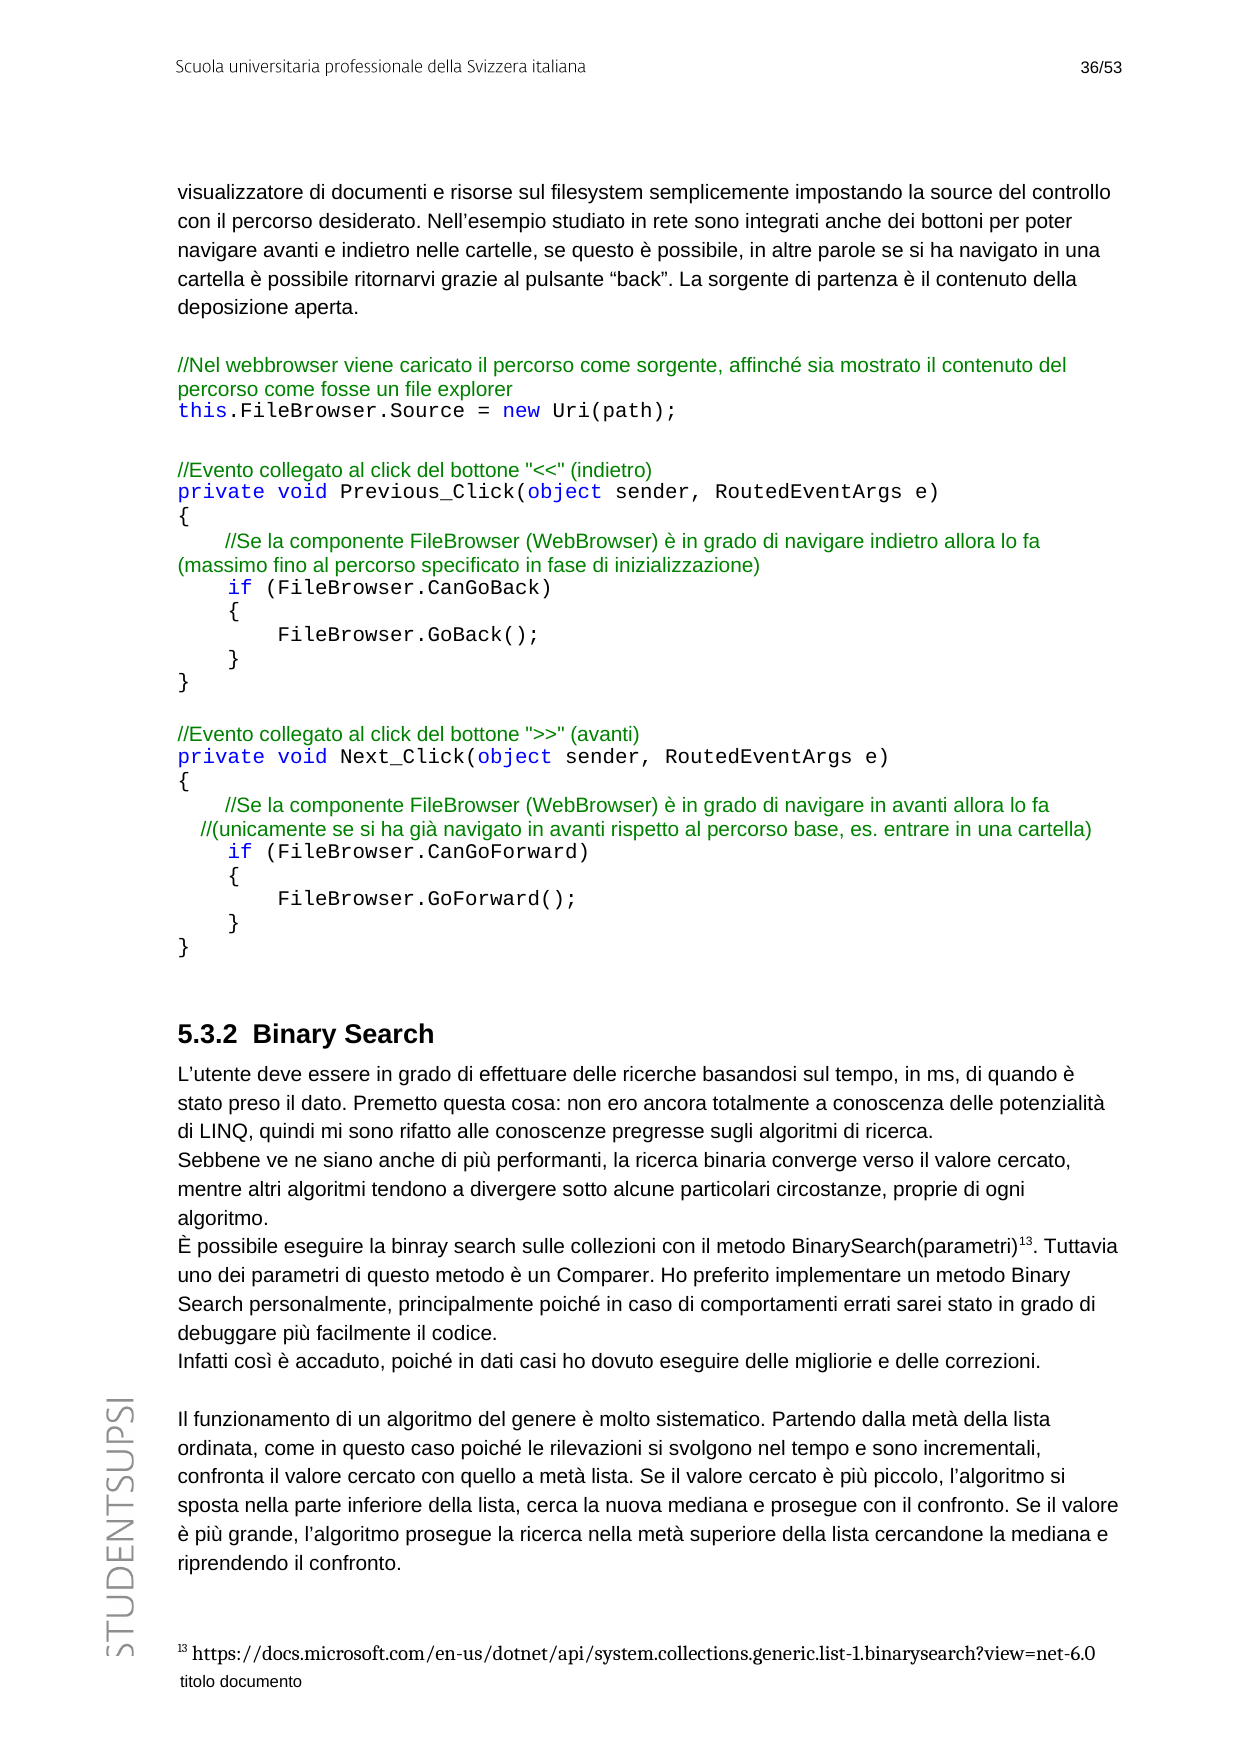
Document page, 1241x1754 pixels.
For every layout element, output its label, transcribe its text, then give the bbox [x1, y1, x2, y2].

text L’utente deve essere in grado di effettuare delle ricerche basandosi sul tempo, in ms, di quando è stato preso il dato. Premetto questa cosa: non ero ancora totalmente a conoscenza delle potenzialità di LINQ, quindi mi sono rifatto alle conoscenze pregresse sugli algoritmi di ricerca. [177, 1062, 1122, 1143]
picture [168, 53, 602, 80]
text } [177, 671, 1122, 695]
text //Evento collegato al click del bottone ">>" (avanti) [177, 722, 1122, 746]
text È possibile eseguire la binray search sulle collezioni con il metodo BinarySearch(parametri). Tuttavia uno dei parametri di questo metodo è un Comparer. Ho preferito implementare un metodo Binary Search personalmente, principalmente poiché in caso di comportamenti errati sarei stato in grado di debuggare più facilmente il codice. [177, 1234, 1122, 1344]
text if (FileBrowser.CanGoForward) [177, 841, 1122, 865]
text private void Previous_Click(object sender, RoutedEventArgs e) [177, 482, 1122, 505]
text Il funzionamento di un algoritmo del genere è molto sistematico. Partendo dalla metà della lista ordinata, come in questo caso poiché le rilevazioni si svolgono nel tempo e sono incrementali, confronta il valore cercato con quello a metà lista. Se il valore cercato è più piccolo, l’algoritmo si sposta nella parte inferiore della lista, cerca la nuova mediana e prosegue con il confronto. Se il valore è più grande, l’algoritmo prosegue la ricerca nella metà superiore della lista cercandone la mediana e riprendendo il confronto. [177, 1407, 1122, 1574]
text FileBrowser.GoForward(); [177, 888, 1122, 912]
text { [177, 769, 1122, 793]
text //Nel webbrowser viene caricato il percorso come sorgente, affinché sia mostrato il contenuto del percorso come fosse un file explorer [177, 353, 1122, 401]
text private void Next_Click(object sender, RoutedEventArgs e) [177, 746, 1122, 769]
text //(unicamente se si ha già navigato in avanti rispetto al percorso base, es. entrare in una cartella) [177, 817, 1122, 841]
text } [177, 936, 1122, 959]
text { [177, 865, 1122, 888]
text if (FileBrowser.CanGoBack) [177, 577, 1122, 600]
text } [177, 648, 1122, 671]
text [177, 180, 1122, 319]
picture [106, 1399, 134, 1657]
text //Evento collegato al click del bottone "<<" (indietro) [177, 458, 1122, 482]
text Sebbene ve ne siano anche di più performanti, la ricerca binaria converge verso il valore cercato, mentre altri algoritmi tendono a divergere sotto alcune particolari circostanze, proprie di ogni algoritmo. [177, 1148, 1122, 1229]
subtitle Binary Search [177, 1018, 1122, 1049]
text { [177, 600, 1122, 624]
text //Se la componente FileBrowser (WebBrowser) è in grado di navigare in avanti allora lo fa [177, 793, 1122, 817]
text } [177, 912, 1122, 936]
text FileBrowser.GoBack(); [177, 624, 1122, 648]
text this.FileBrowser.Source = new Uri(path); [177, 401, 1122, 424]
text { [177, 505, 1122, 529]
text //Se la componente FileBrowser (WebBrowser) è in grado di navigare indietro allora lo fa (massimo fino al percorso specificato in fase di inizializzazione) [177, 529, 1122, 577]
text Infatti così è accaduto, poiché in dati casi ho dovuto eseguire delle migliorie e delle correzioni. [177, 1349, 1122, 1373]
